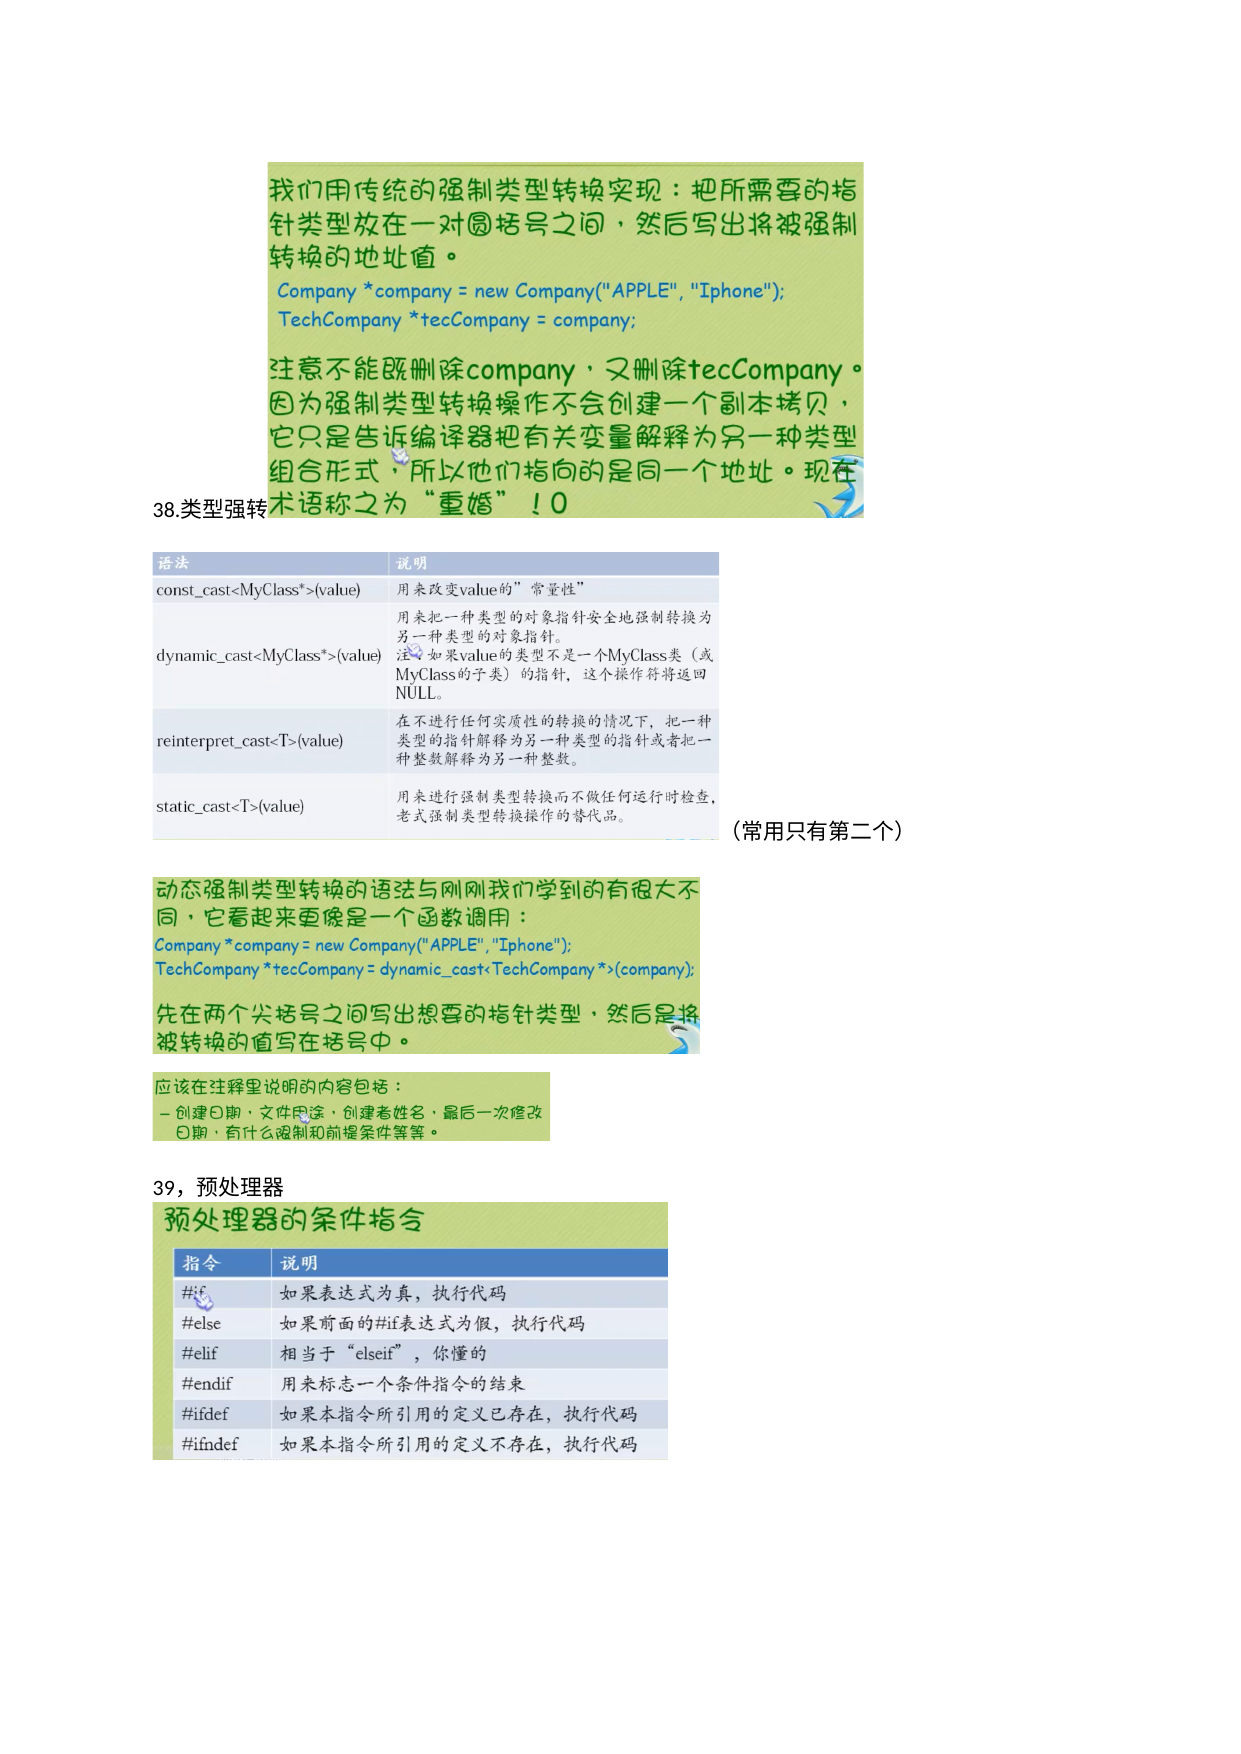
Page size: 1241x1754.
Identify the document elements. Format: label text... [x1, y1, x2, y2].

picture [152, 1072, 551, 1141]
picture [152, 1202, 668, 1460]
text 39，预处理器 [112, 1169, 1128, 1202]
picture [152, 552, 720, 840]
picture [267, 162, 864, 518]
picture [152, 877, 700, 1054]
